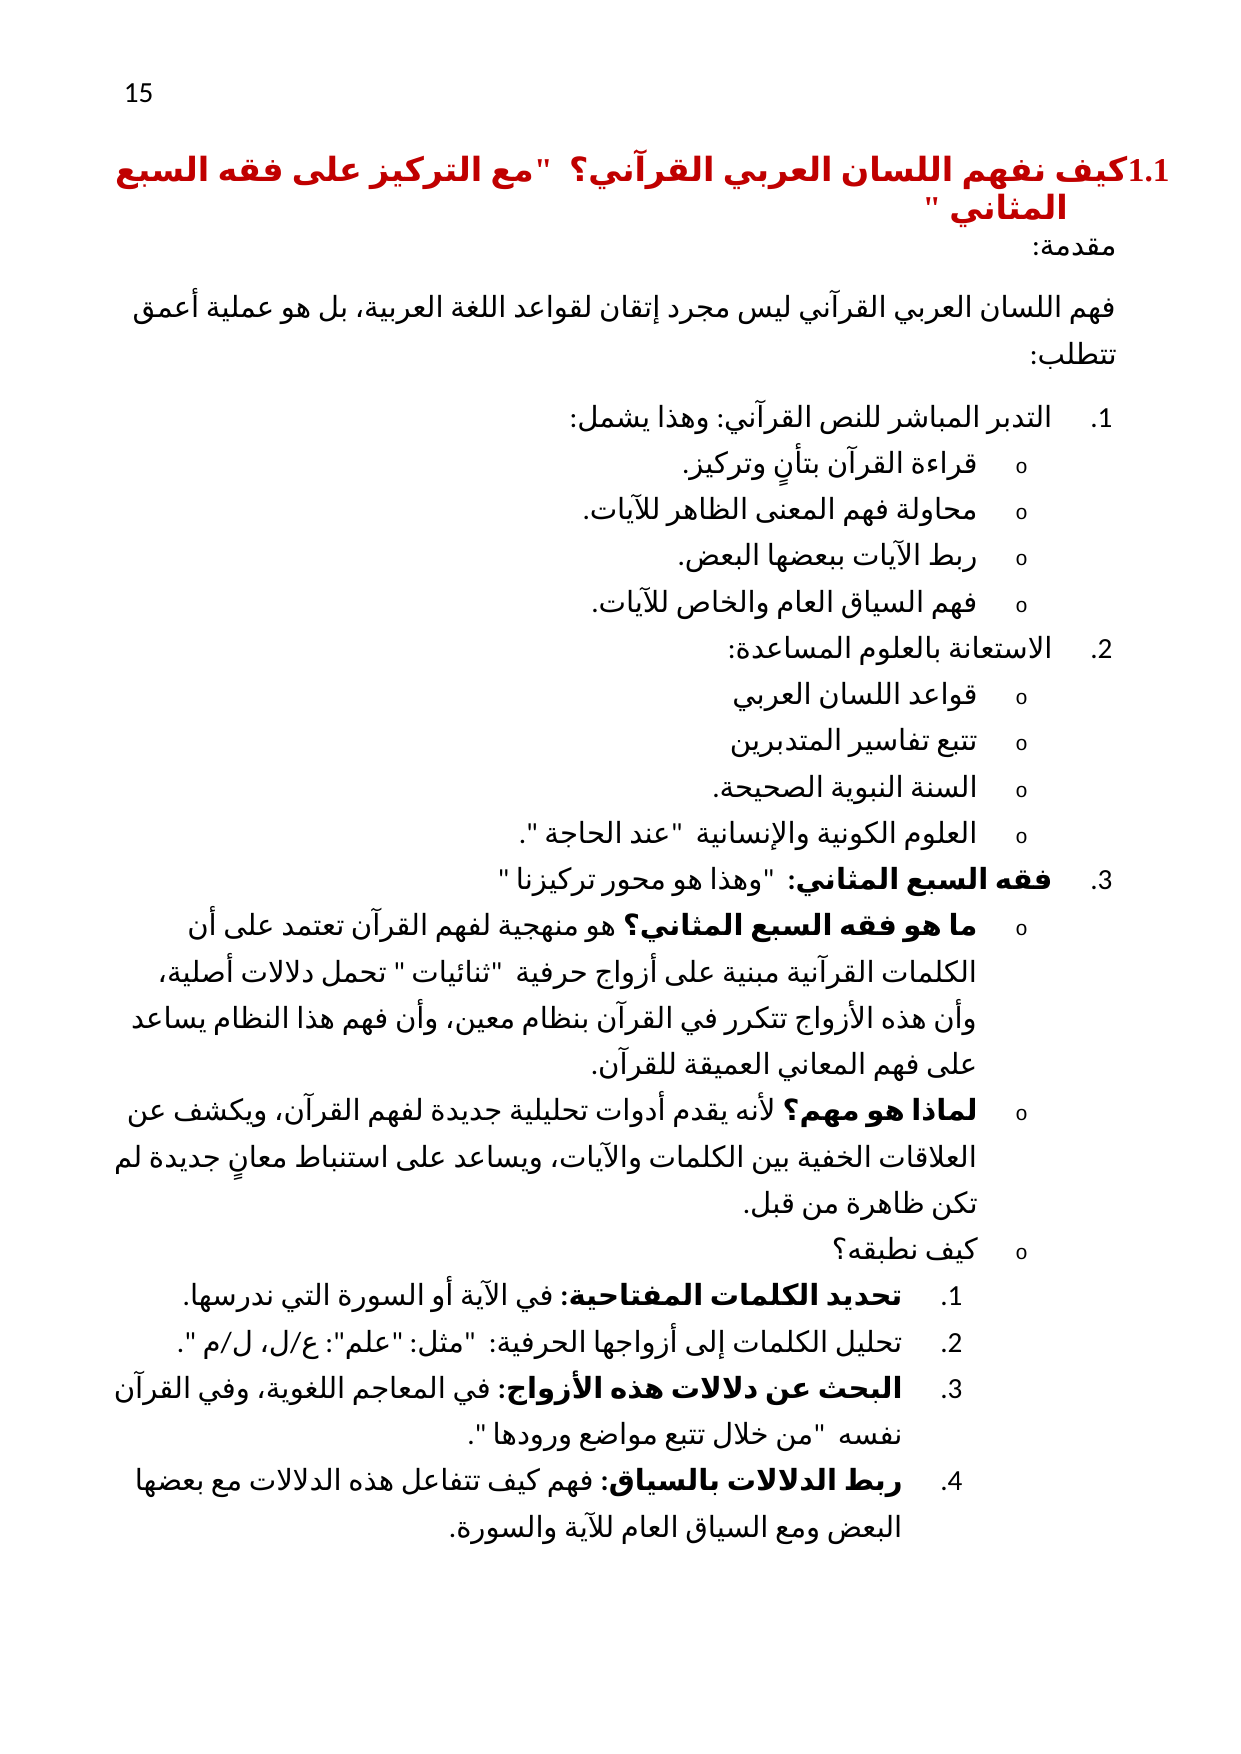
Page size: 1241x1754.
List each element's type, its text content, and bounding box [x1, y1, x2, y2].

list ربط الآيات ببعضها البعض. [112, 537, 1015, 573]
text مقدمة: [112, 227, 1117, 262]
list فقه السبع المثاني: "وهذا هو محور تركيزنا " [112, 861, 1090, 897]
list فهم السياق العام والخاص للآيات. [112, 584, 1015, 619]
list تحديد الكلمات المفتاحية: في الآية أو السورة التي ندرسها. [112, 1277, 940, 1313]
list محاولة فهم المعنى الظاهر للآيات. [112, 491, 1015, 527]
list العلوم الكونية والإنسانية "عند الحاجة ". [112, 815, 1015, 851]
list لماذا هو مهم؟ لأنه يقدم أدوات تحليلية جديدة لفهم القرآن، ويكشف عن العلاقات الخفية بين الكلمات والآيات، ويساعد على استنباط معانٍ جديدة لم تكن ظاهرة من قبل. [112, 1092, 1015, 1221]
list الاستعانة بالعلوم المساعدة: [112, 630, 1090, 666]
list تتبع تفاسير المتدبرين [112, 722, 1015, 758]
subtitle كيف نفهم اللسان العربي القرآني؟ "مع التركيز على فقه السبع المثاني " [112, 150, 1128, 227]
list قراءة القرآن بتأنٍ وتركيز. [112, 445, 1015, 481]
list السنة النبوية الصحيحة. [112, 769, 1015, 804]
list ربط الدلالات بالسياق: فهم كيف تتفاعل هذه الدلالات مع بعضها البعض ومع السياق العام للآية والسورة. [112, 1462, 940, 1544]
list ما هو فقه السبع المثاني؟ هو منهجية لفهم القرآن تعتمد على أن الكلمات القرآنية مبنية على أزواج حرفية "ثنائيات " تحمل دلالات أصلية، وأن هذه الأزواج تتكرر في القرآن بنظام معين، وأن فهم هذا النظام يساعد على فهم المعاني العميقة للقرآن. [112, 907, 1015, 1082]
list قواعد اللسان العربي [112, 676, 1015, 712]
list التدبر المباشر للنص القرآني: وهذا يشمل: [112, 399, 1090, 434]
list تحليل الكلمات إلى أزواجها الحرفية: "مثل: "علم": ع/ل، ل/م ". [112, 1324, 940, 1359]
list كيف نطبقه؟ [112, 1231, 1015, 1267]
list البحث عن دلالات هذه الأزواج: في المعاجم اللغوية، وفي القرآن نفسه "من خلال تتبع مواضع ورودها ". [112, 1370, 940, 1452]
text فهم اللسان العربي القرآني ليس مجرد إتقان لقواعد اللغة العربية، بل هو عملية أعمق تتطلب: [112, 289, 1117, 371]
